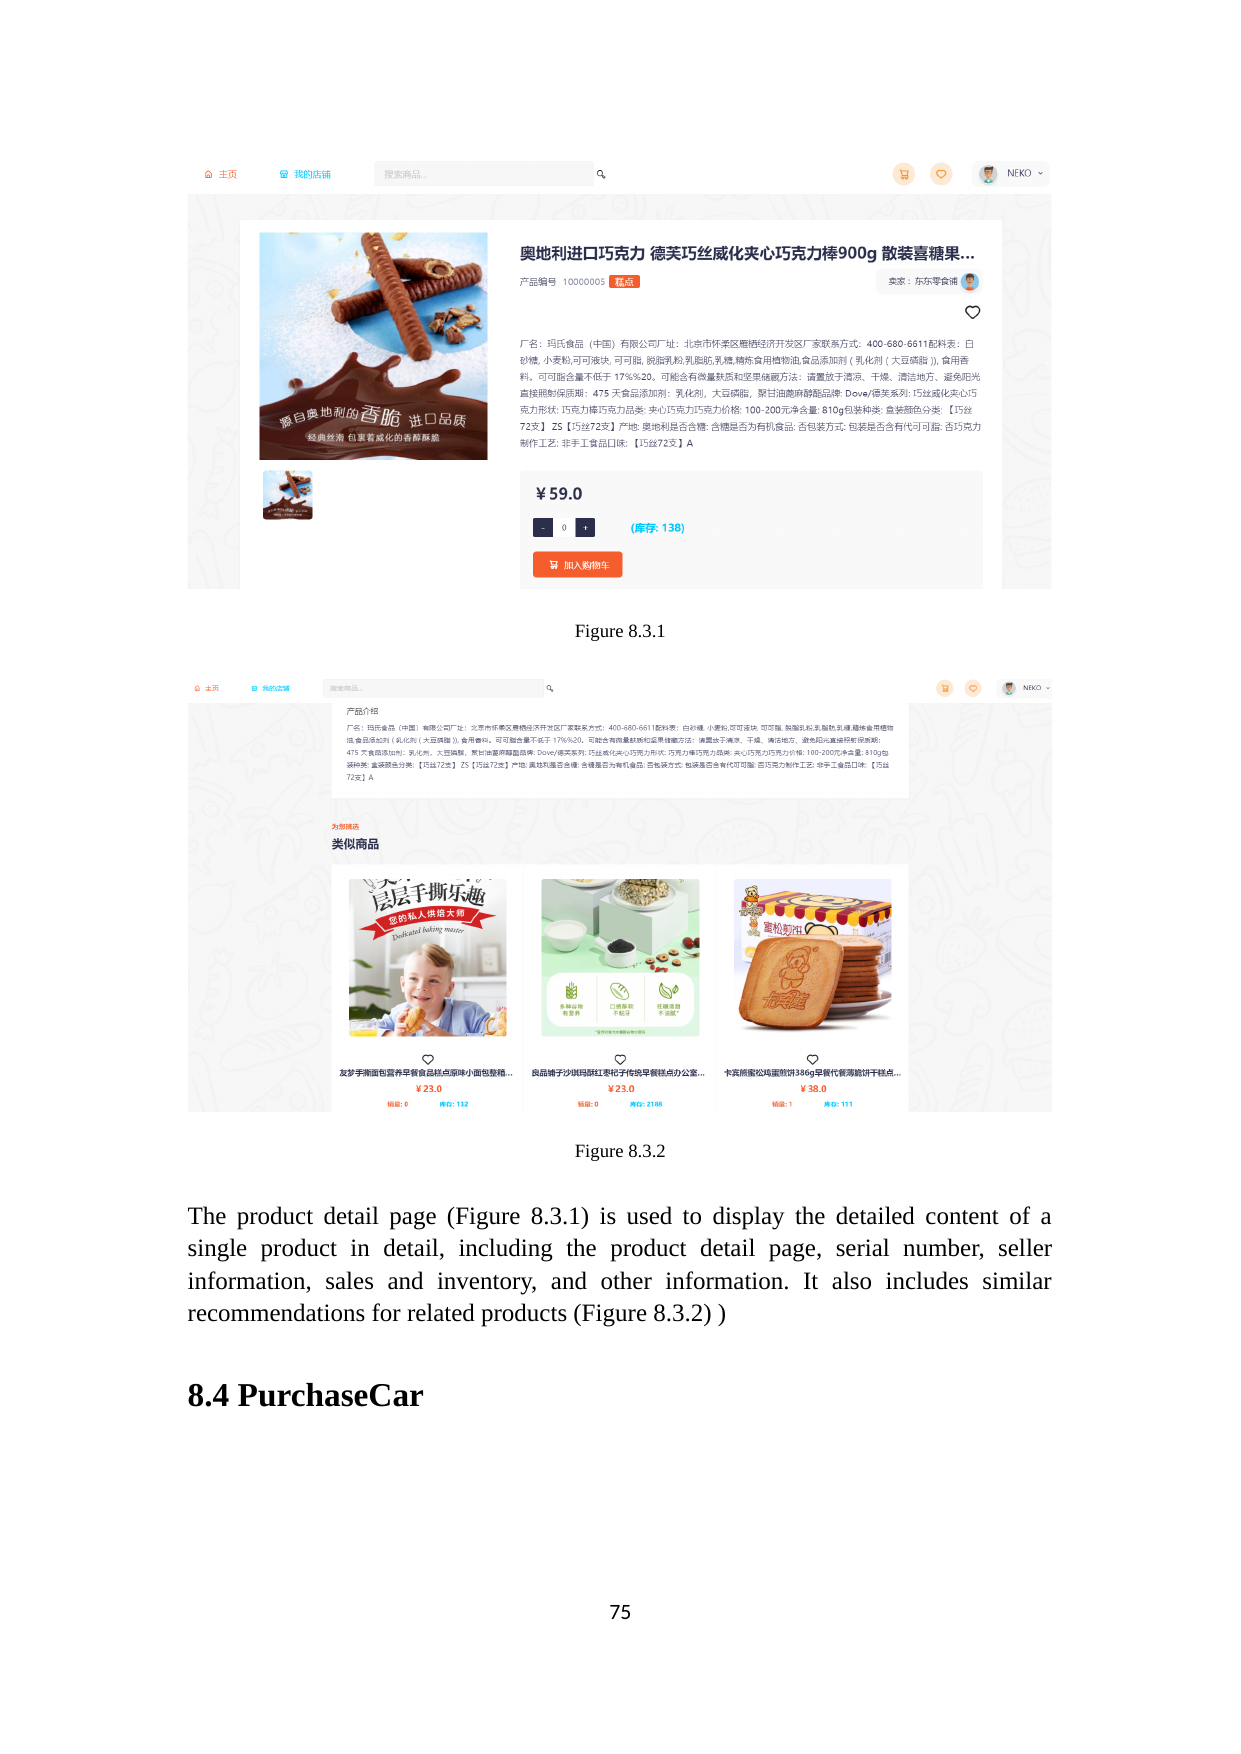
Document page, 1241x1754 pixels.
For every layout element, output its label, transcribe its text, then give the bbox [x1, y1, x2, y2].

text Figure 8.3.2 [187, 1134, 1053, 1167]
picture [188, 679, 1053, 1112]
text 8.4 PurchaseCar [187, 1362, 1053, 1427]
text Figure 8.3.1 [187, 614, 1053, 647]
text The product detail page (Figure 8.3.1) is used to display the detailed content of a single product in detail, including the product detail page, serial number, seller information, sales and inventory, and other information. It also includes similar recommendations for related products (Figure 8.3.2) ) [187, 1199, 1053, 1329]
picture [187, 159, 1052, 589]
